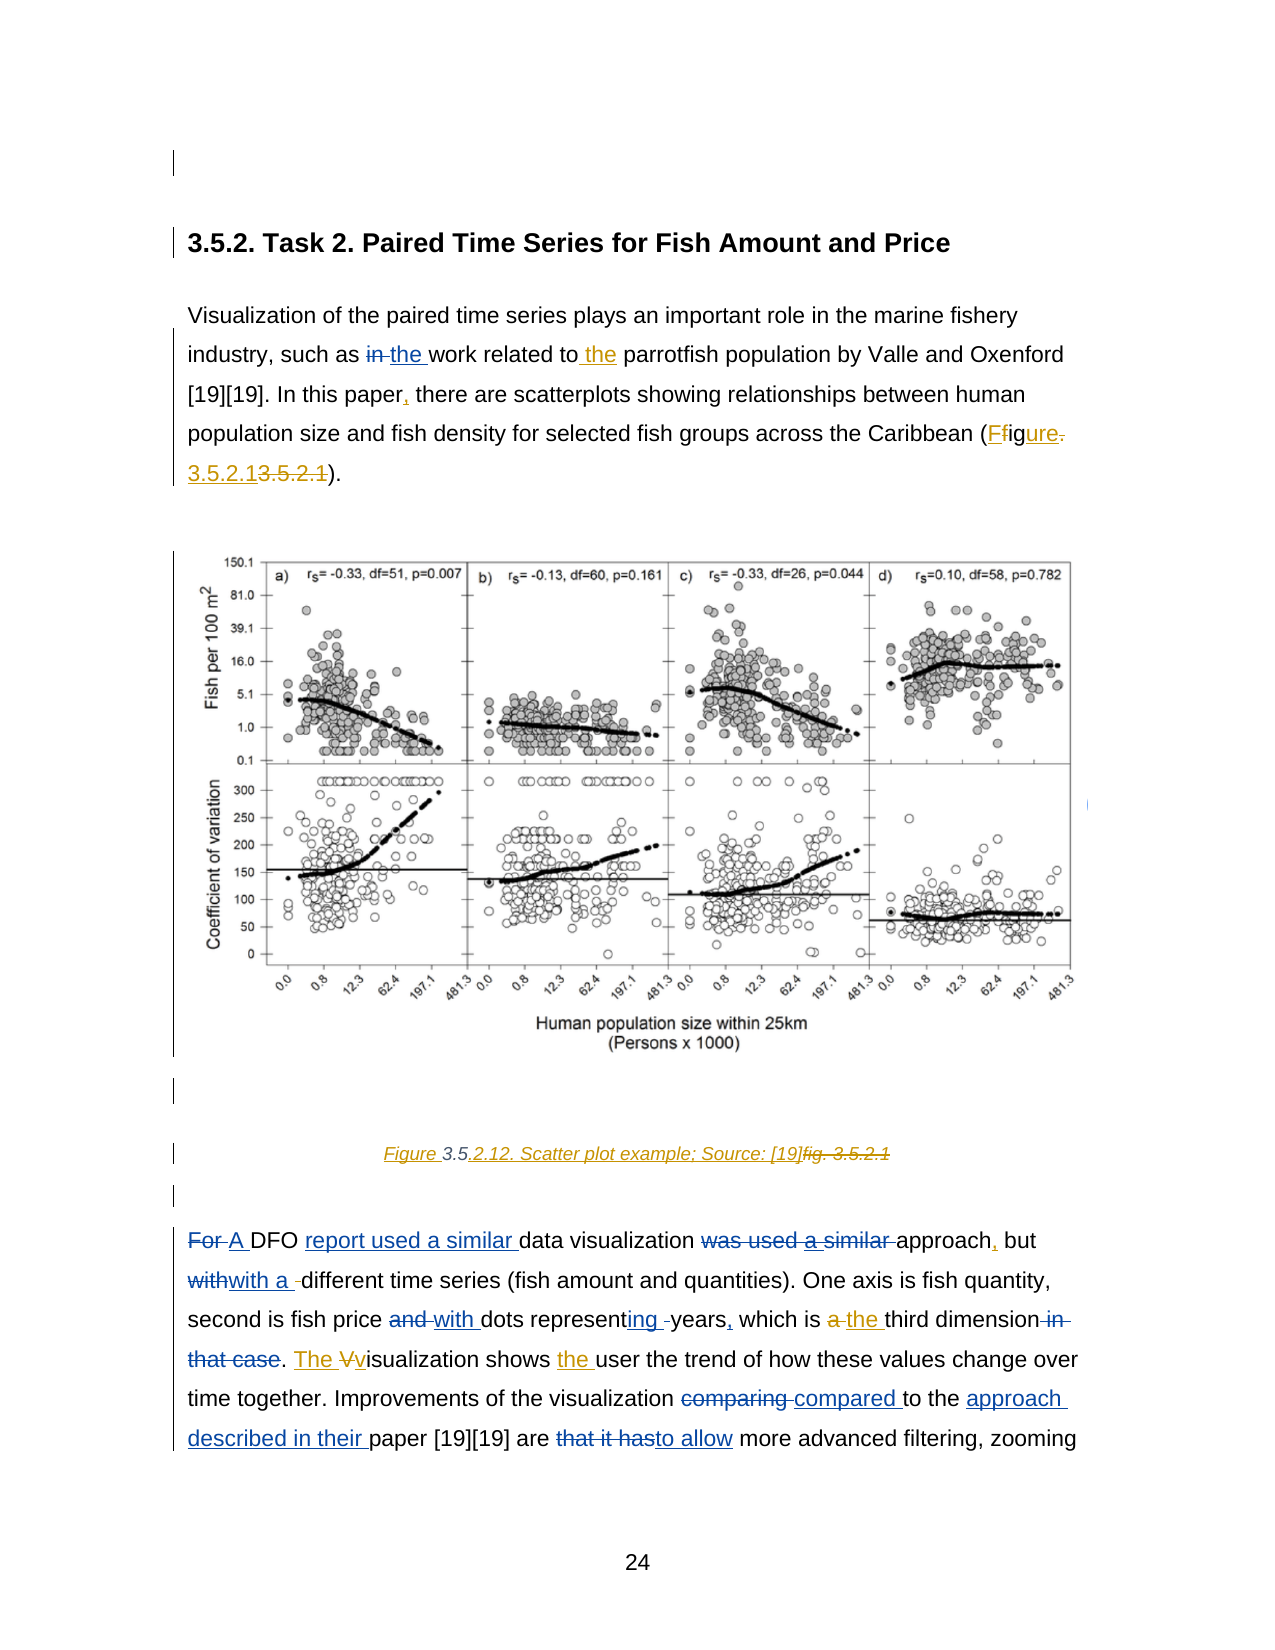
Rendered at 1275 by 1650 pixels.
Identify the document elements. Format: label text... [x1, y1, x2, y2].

text 3.5 [187, 1143, 1087, 1164]
text Visualization of the paired time series plays an important role in the marine fishery industry, such as work related to parrotfish population by Valle and Oxenford . In this paper there are scatterplots showing relationships between human population size and fish density for selected fish groups across the Caribbean (ig ). [187, 302, 1087, 486]
subtitle Task 2. Paired Time Series for Fish Amount and Price [187, 227, 1087, 258]
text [187, 1227, 1087, 1451]
picture [187, 550, 1088, 1058]
